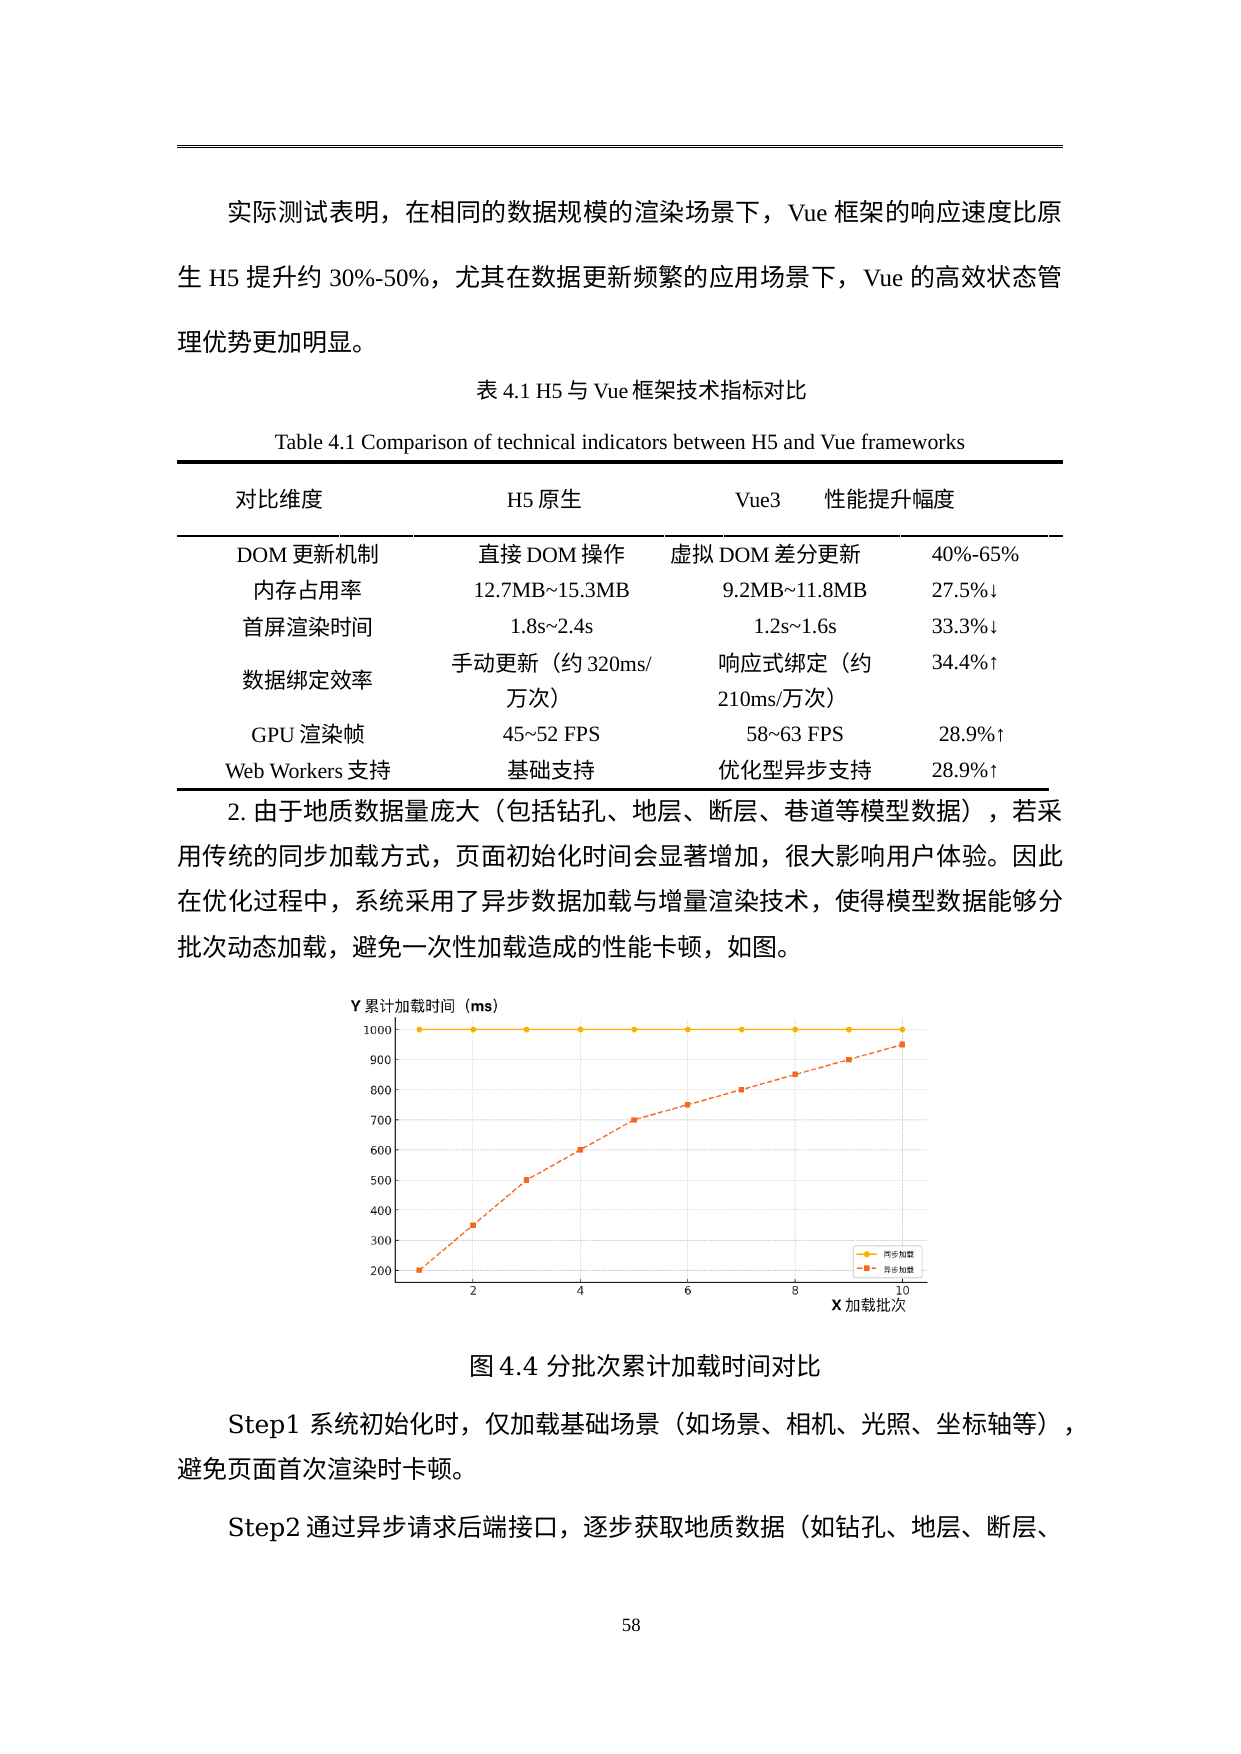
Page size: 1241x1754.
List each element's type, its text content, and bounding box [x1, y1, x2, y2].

table_cell Web Workers支持 [177, 753, 413, 788]
table_cell GPU渲染帧 [177, 717, 413, 752]
text 图4.4 分批次累计加载时间对比 [177, 1347, 1063, 1383]
table_cell 1.2s~1.6s [665, 609, 900, 644]
text Table 4.1 Comparison of technical indicators between H5 and Vue frameworks [177, 425, 1063, 458]
table_cell 手动更新（约320ms/万次） [414, 645, 664, 716]
table_cell 内存占用率 [177, 573, 413, 608]
table_cell 33.3%↓ [901, 609, 1238, 644]
table_cell 1.8s~2.4s [414, 609, 664, 644]
text 实际测试表明，在相同的数据规模的渲染场景下，Vue 框架的响应速度比原生 H5 提升约 30%-50%，尤其在数据更新频繁的应用场景下，Vue 的高效状态管理优势更加明显。 [177, 178, 1063, 373]
table_cell 45~52 FPS [414, 717, 664, 752]
table_cell 优化型异步支持 [665, 753, 900, 788]
table_cell 响应式绑定（约210ms/万次） [665, 645, 900, 716]
table_cell 40%-65% [901, 537, 1048, 572]
table_cell 28.9%↑ [901, 753, 1048, 788]
table_cell 58~63 FPS [665, 717, 900, 752]
table_header H5原生 [340, 464, 723, 535]
table_header 对比维度 [177, 464, 339, 535]
table_cell 首屏渲染时间 [177, 609, 413, 644]
picture [322, 984, 969, 1329]
table_cell 34.4%↑ [901, 645, 1238, 716]
table_cell 虚拟DOM差分更新 [665, 537, 900, 572]
table_cell 9.2MB~11.8MB [665, 573, 900, 608]
table_cell 27.5%↓ [901, 573, 1238, 608]
table_cell 28.9%↑ [901, 717, 1018, 752]
text 2. 由于地质数据量庞大（包括钻孔、地层、断层、巷道等模型数据），若采用传统的同步加载方式，页面初始化时间会显著增加，很大影响用户体验。因此，在优化过程中，系统采用了异步数据加载与增量渲染技术，使得模型数据能够分批次动态加载，避免一次性加载造成的性能卡顿，如图。 [177, 791, 1063, 963]
table_cell 数据绑定效率 [177, 645, 413, 716]
text 表4.1 H5与Vue框架技术指标对比 [177, 373, 1063, 405]
text Step1 系统初始化时，仅加载基础场景（如场景、相机、光照、坐标轴等），避免页面首次渲染时卡顿。 [177, 1405, 1063, 1486]
table_cell DOM更新机制 [177, 537, 413, 572]
table_cell 直接DOM操作 [414, 537, 664, 572]
table_cell 12.7MB~15.3MB [414, 573, 664, 608]
table_header Vue3 性能提升幅度 [724, 464, 1063, 535]
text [177, 1508, 1063, 1544]
table_cell 基础支持 [414, 753, 664, 788]
